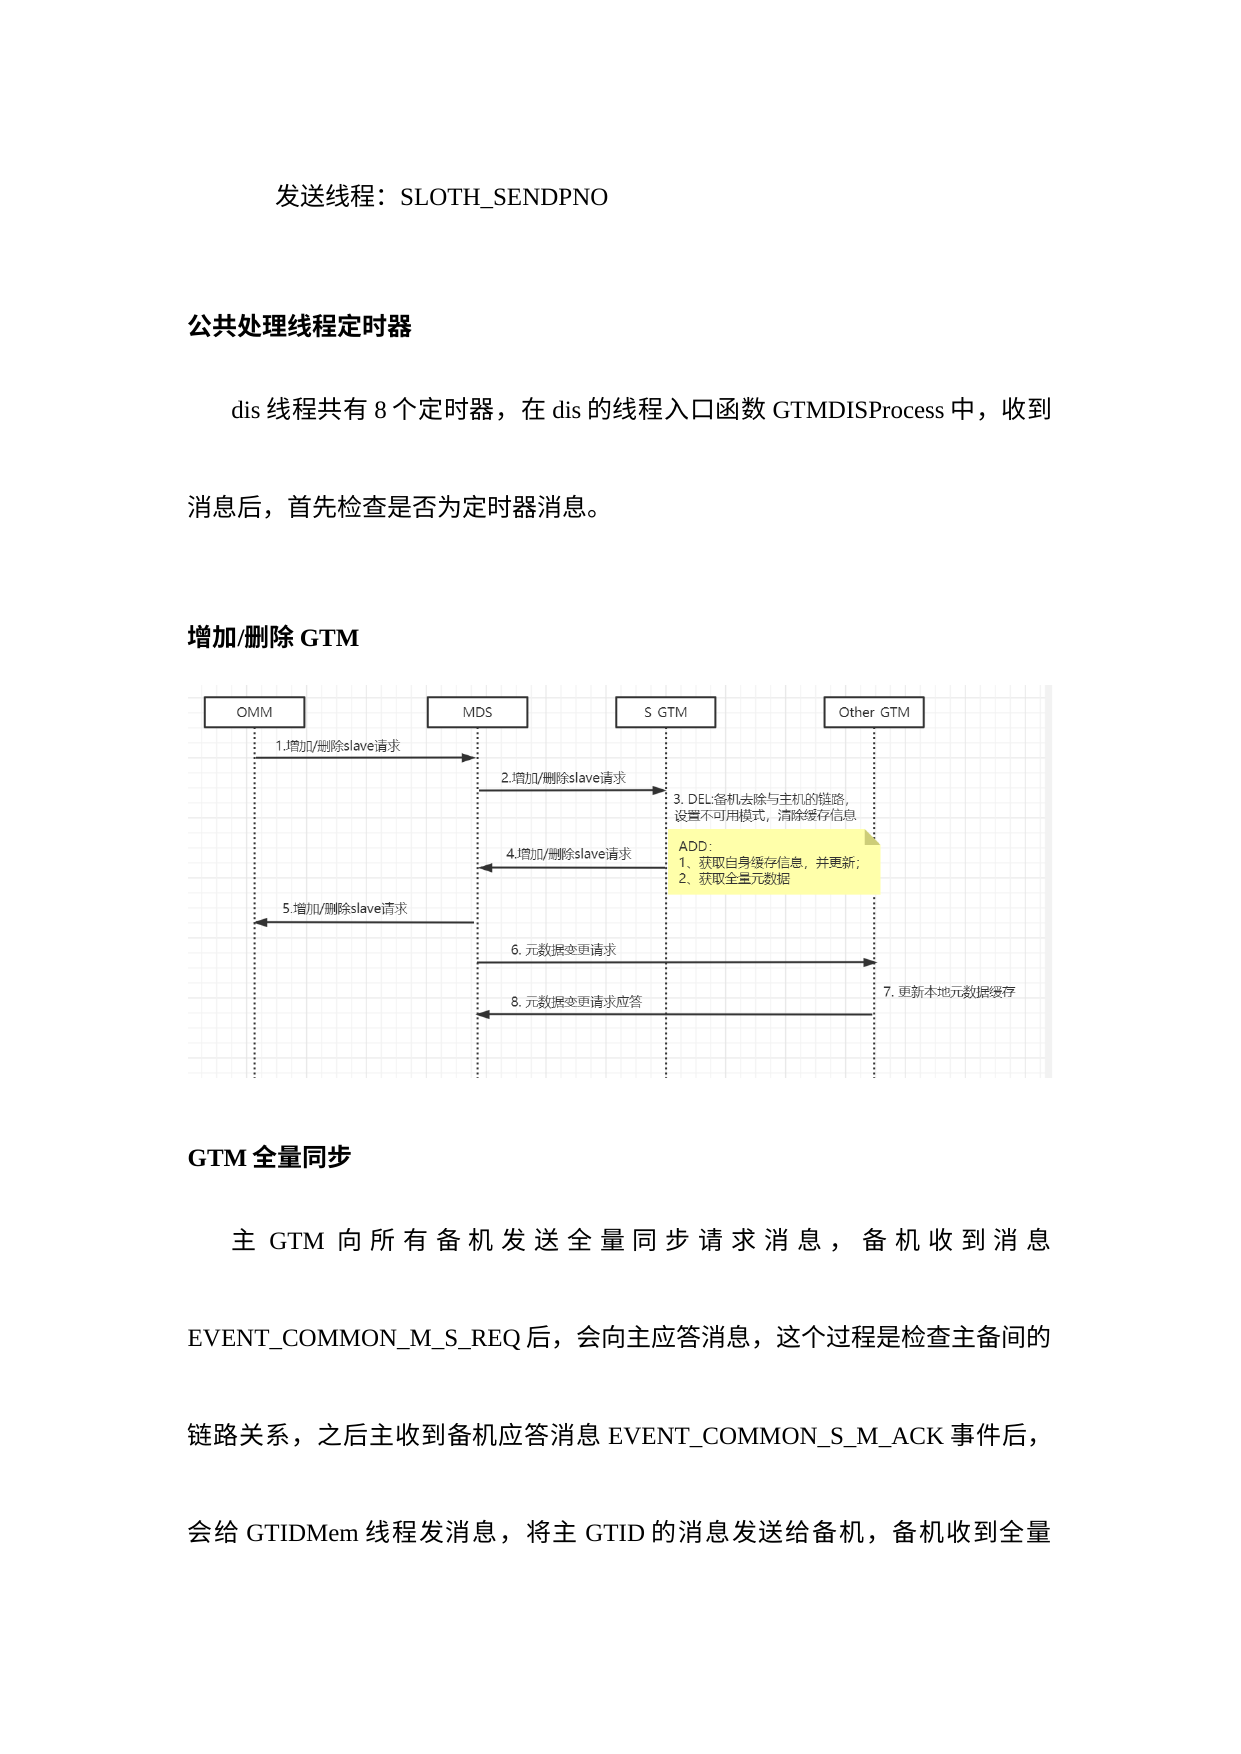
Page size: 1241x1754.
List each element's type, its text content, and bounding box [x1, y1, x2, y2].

picture [188, 685, 1053, 1078]
text 发送线程：SLOTH_SENDPNO [231, 162, 1053, 227]
subtitle 增加/删除GTM [187, 603, 1053, 668]
subtitle 公共处理线程定时器 [187, 292, 1053, 357]
subtitle GTM全量同步 [187, 1123, 1053, 1188]
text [187, 1206, 1053, 1563]
text dis线程共有8个定时器，在dis的线程入口函数GTMDISProcess中，收到消息后，首先检查是否为定时器消息。 [187, 375, 1053, 538]
